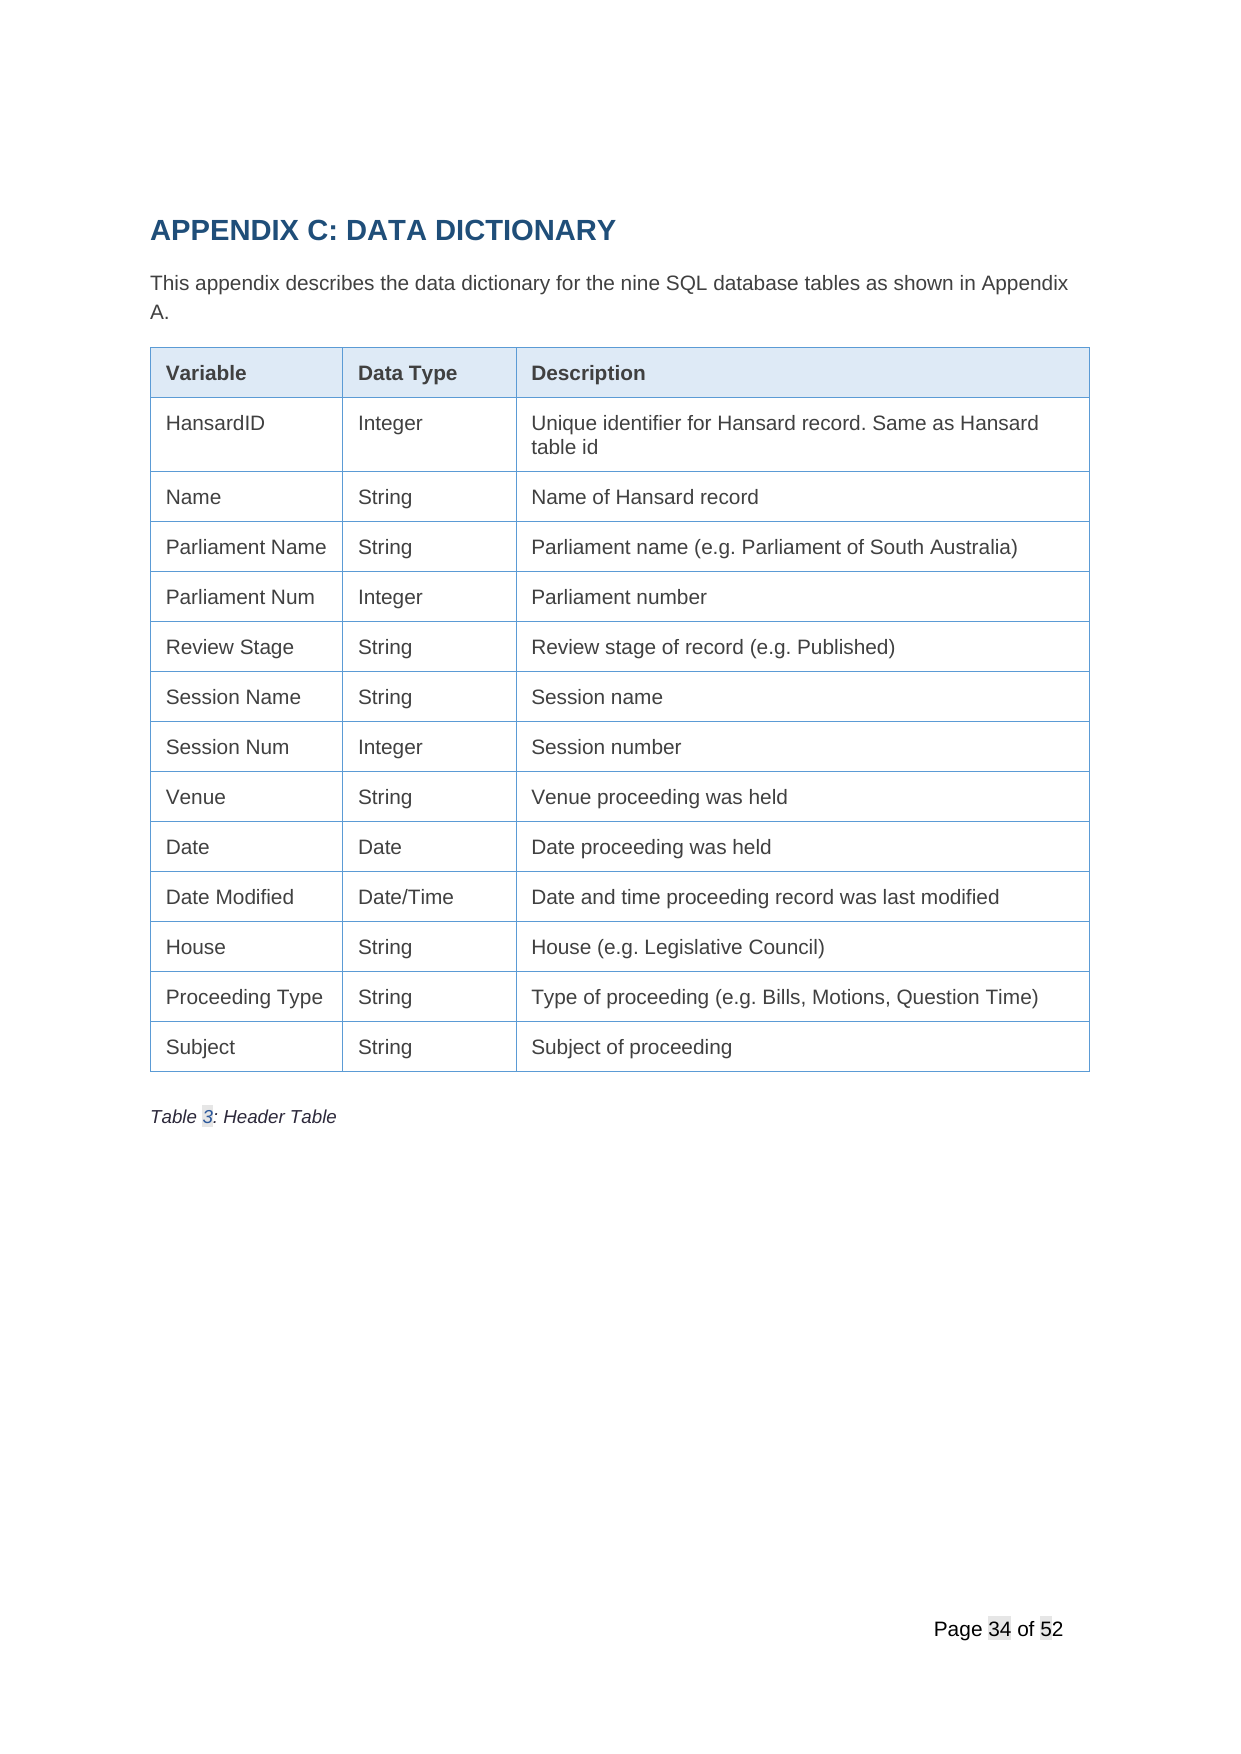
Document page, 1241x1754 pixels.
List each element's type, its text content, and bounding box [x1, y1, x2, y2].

table_cell Parliament number [517, 572, 1089, 621]
subtitle Appendix C: Data Dictionary [150, 212, 1090, 246]
table_cell String [343, 1022, 516, 1071]
table_cell Session name [517, 672, 1089, 721]
table_cell Date [343, 822, 516, 871]
table_cell String [343, 922, 516, 971]
table_cell Date Modified [151, 872, 342, 921]
table_cell Integer [343, 398, 516, 471]
table_cell String [343, 672, 516, 721]
table_cell House (e.g. Legislative Council) [517, 922, 1089, 971]
table_header Data Type [343, 348, 516, 397]
table_cell Date [151, 822, 342, 871]
table_cell Date and time proceeding record was last modified [517, 872, 1089, 921]
table_cell Integer [343, 572, 516, 621]
table_cell Type of proceeding (e.g. Bills, Motions, Question Time) [517, 972, 1089, 1021]
table_cell String [343, 522, 516, 571]
table_cell Subject of proceeding [517, 1022, 1089, 1071]
table_cell Date/Time [343, 872, 516, 921]
table_header Description [517, 348, 1089, 397]
table_cell Integer [343, 722, 516, 771]
table_cell String [343, 622, 516, 671]
table_cell Name [151, 472, 342, 521]
table_cell Venue [151, 772, 342, 821]
table_cell House [151, 922, 342, 971]
table_cell Parliament Name [151, 522, 342, 571]
table_cell String [343, 472, 516, 521]
table_cell Name of Hansard record [517, 472, 1089, 521]
table_header Variable [151, 348, 342, 397]
table_cell Parliament name (e.g. Parliament of South Australia) [517, 522, 1089, 571]
table_cell Review stage of record (e.g. Published) [517, 622, 1089, 671]
table_cell String [343, 772, 516, 821]
table_cell Session Name [151, 672, 342, 721]
table_cell HansardID [151, 398, 342, 471]
table_cell Parliament Num [151, 572, 342, 621]
table_cell Review Stage [151, 622, 342, 671]
text Table 3: Header Table [213, 1105, 1090, 1127]
text This appendix describes the data dictionary for the nine SQL database tables as shown in Appendix A. [150, 271, 1090, 324]
table_cell Venue proceeding was held [517, 772, 1089, 821]
table_cell Unique identifier for Hansard record. Same as Hansard table id [517, 398, 1089, 471]
table_cell Proceeding Type [151, 972, 342, 1021]
table_cell Date proceeding was held [517, 822, 1089, 871]
table_cell Session number [517, 722, 1089, 771]
table_cell Subject [151, 1022, 342, 1071]
table_cell String [343, 972, 516, 1021]
table_cell Session Num [151, 722, 342, 771]
